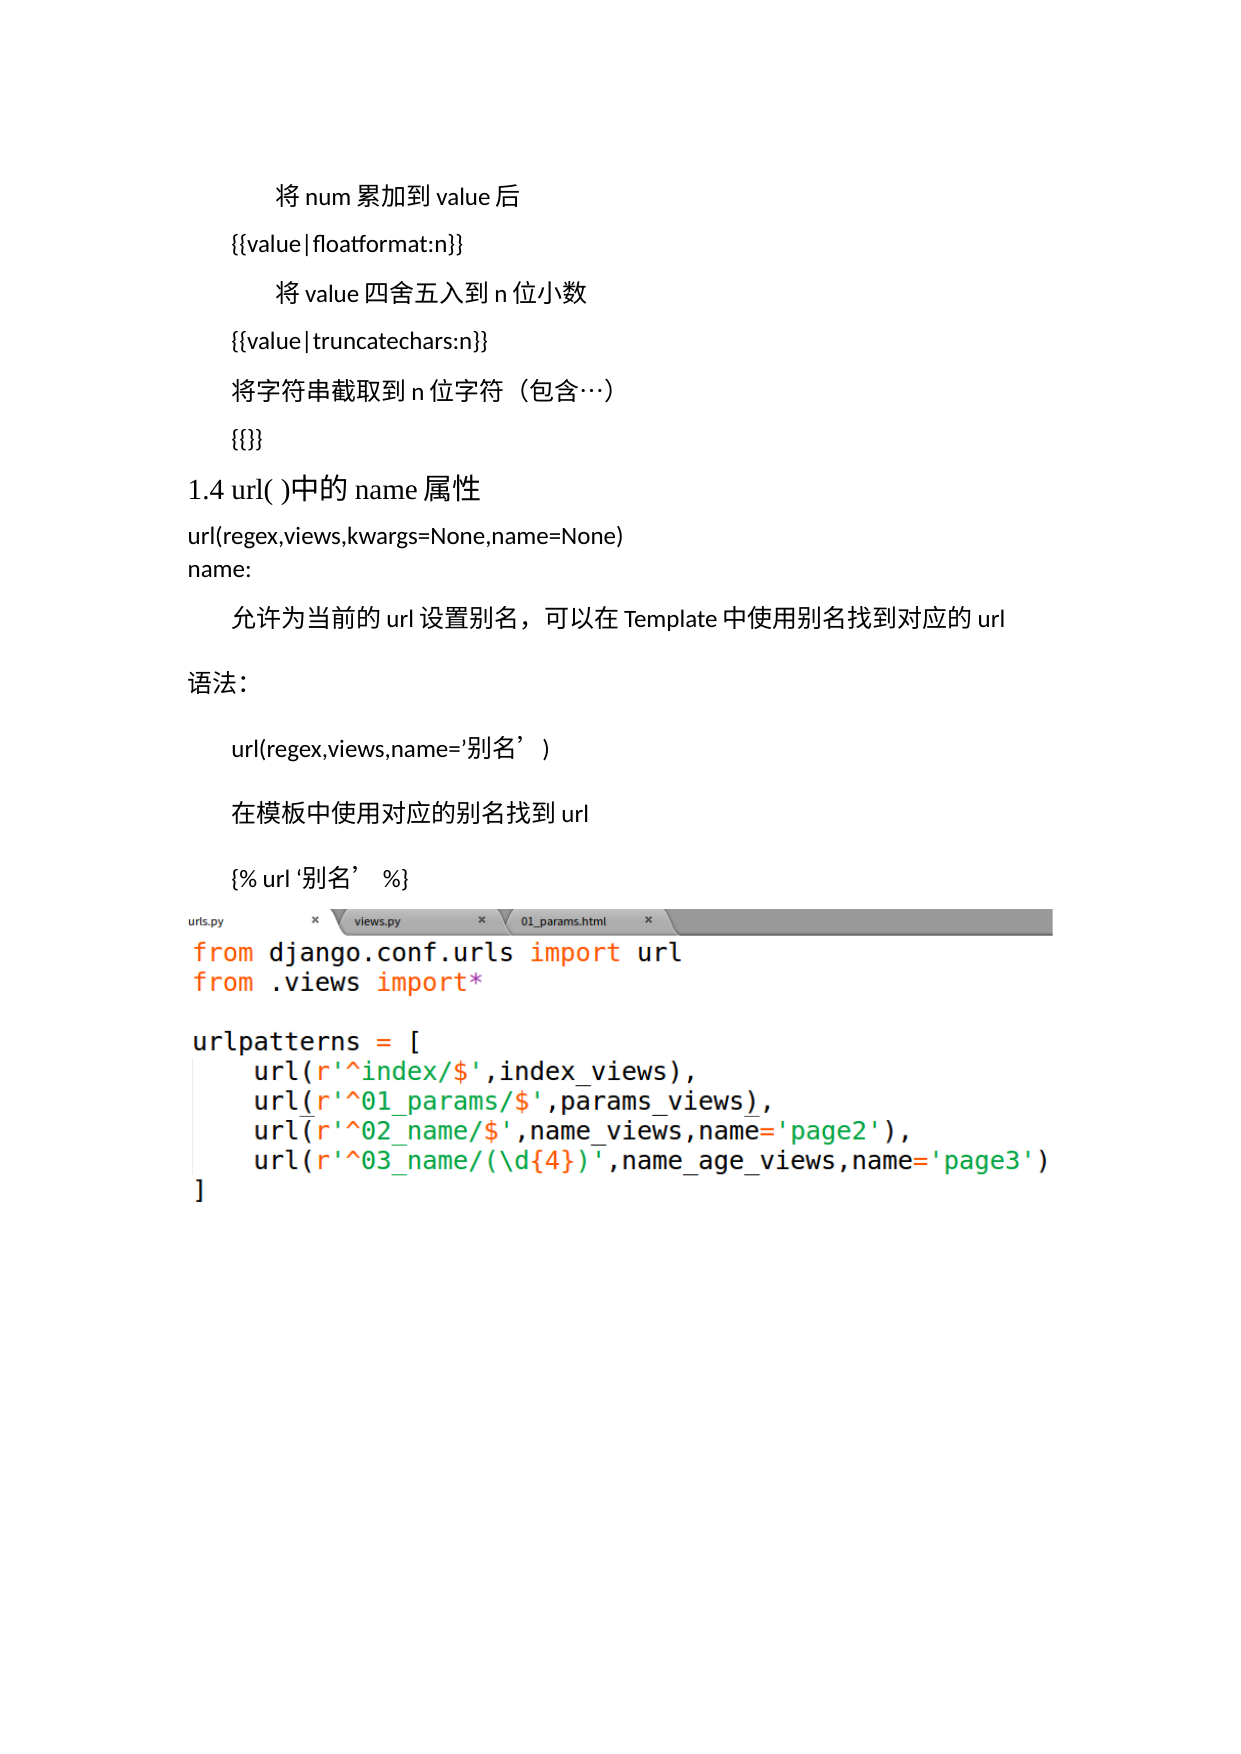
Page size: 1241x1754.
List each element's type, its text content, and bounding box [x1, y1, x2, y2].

text url(regex,views,kwargs=None,name=None) [187, 519, 1053, 552]
text 允许为当前的url设置别名，可以在Template中使用别名找到对应的url [231, 584, 1053, 649]
text {{value|truncatechars:n}} [231, 324, 1053, 357]
text {{value|floatformat:n}} [231, 227, 1053, 259]
text url(regex,views,name=’别名’) [231, 714, 1053, 779]
text 将value四舍五入到n位小数 [275, 259, 1053, 324]
text name: [187, 552, 1053, 584]
text 在模板中使用对应的别名找到url [231, 779, 1053, 844]
text 将字符串截取到n位字符（包含…） [231, 357, 1053, 422]
text {% url ‘别名’ %} [231, 844, 1053, 909]
text 将num累加到value后 [275, 162, 1053, 227]
text {{}} [231, 422, 1053, 454]
text 1.4 url( )中的name属性 [187, 454, 1053, 519]
picture [187, 909, 1053, 1204]
text 语法： [187, 649, 1053, 714]
